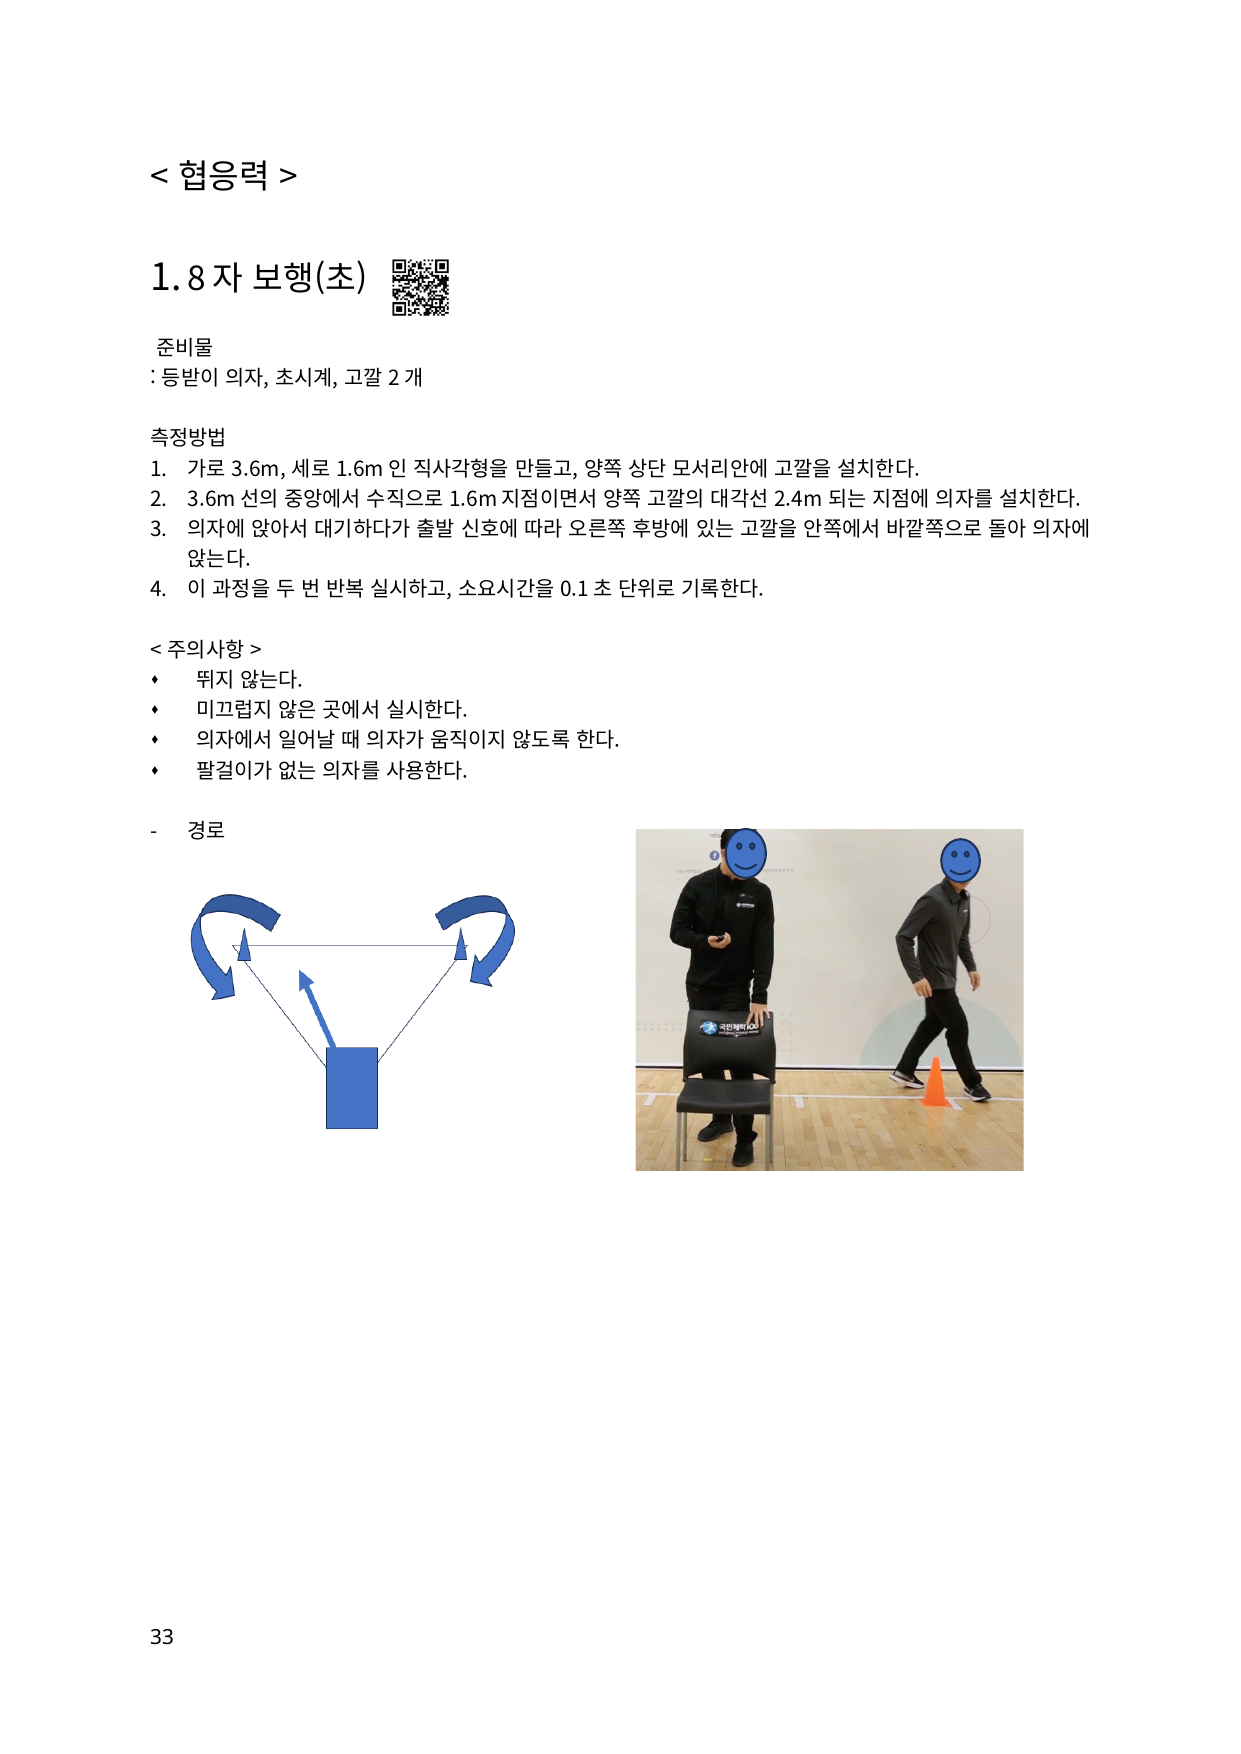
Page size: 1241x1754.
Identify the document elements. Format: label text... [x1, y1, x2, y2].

picture [389, 256, 450, 318]
text 측정방법 [150, 422, 1090, 452]
list 팔걸이가 없는 의자를 사용한다. [150, 754, 1090, 784]
text < 주의사항 > [150, 633, 1090, 663]
text : 등받이 의자, 초시계, 고깔 2개 [150, 361, 1090, 391]
list 뛰지 않는다. [150, 663, 1090, 693]
list 경로 [150, 814, 1090, 844]
text 준비물 [150, 331, 1090, 361]
picture [150, 854, 544, 1166]
list 의자에 앉아서 대기하다가 출발 신호에 따라 오른쪽 후방에 있는 고깔을 안쪽에서 바깥쪽으로 돌아 의자에 앉는다. [150, 512, 1090, 573]
text < 협응력 > [150, 150, 1090, 198]
list 이 과정을 두 번 반복 실시하고, 소요시간을 0.1초 단위로 기록한다. [150, 573, 1090, 603]
picture [635, 829, 1024, 1171]
list 의자에서 일어날 때 의자가 움직이지 않도록 한다. [150, 724, 1090, 754]
list 미끄럽지 않은 곳에서 실시한다. [150, 693, 1090, 724]
list 가로 3.6m, 세로 1.6m인 직사각형을 만들고, 양쪽 상단 모서리안에 고깔을 설치한다. [150, 452, 1090, 482]
list 8자 보행(초) [150, 246, 1090, 301]
list 3.6m선의 중앙에서 수직으로 1.6m지점이면서 양쪽 고깔의 대각선 2.4m 되는 지점에 의자를 설치한다. [150, 482, 1090, 512]
